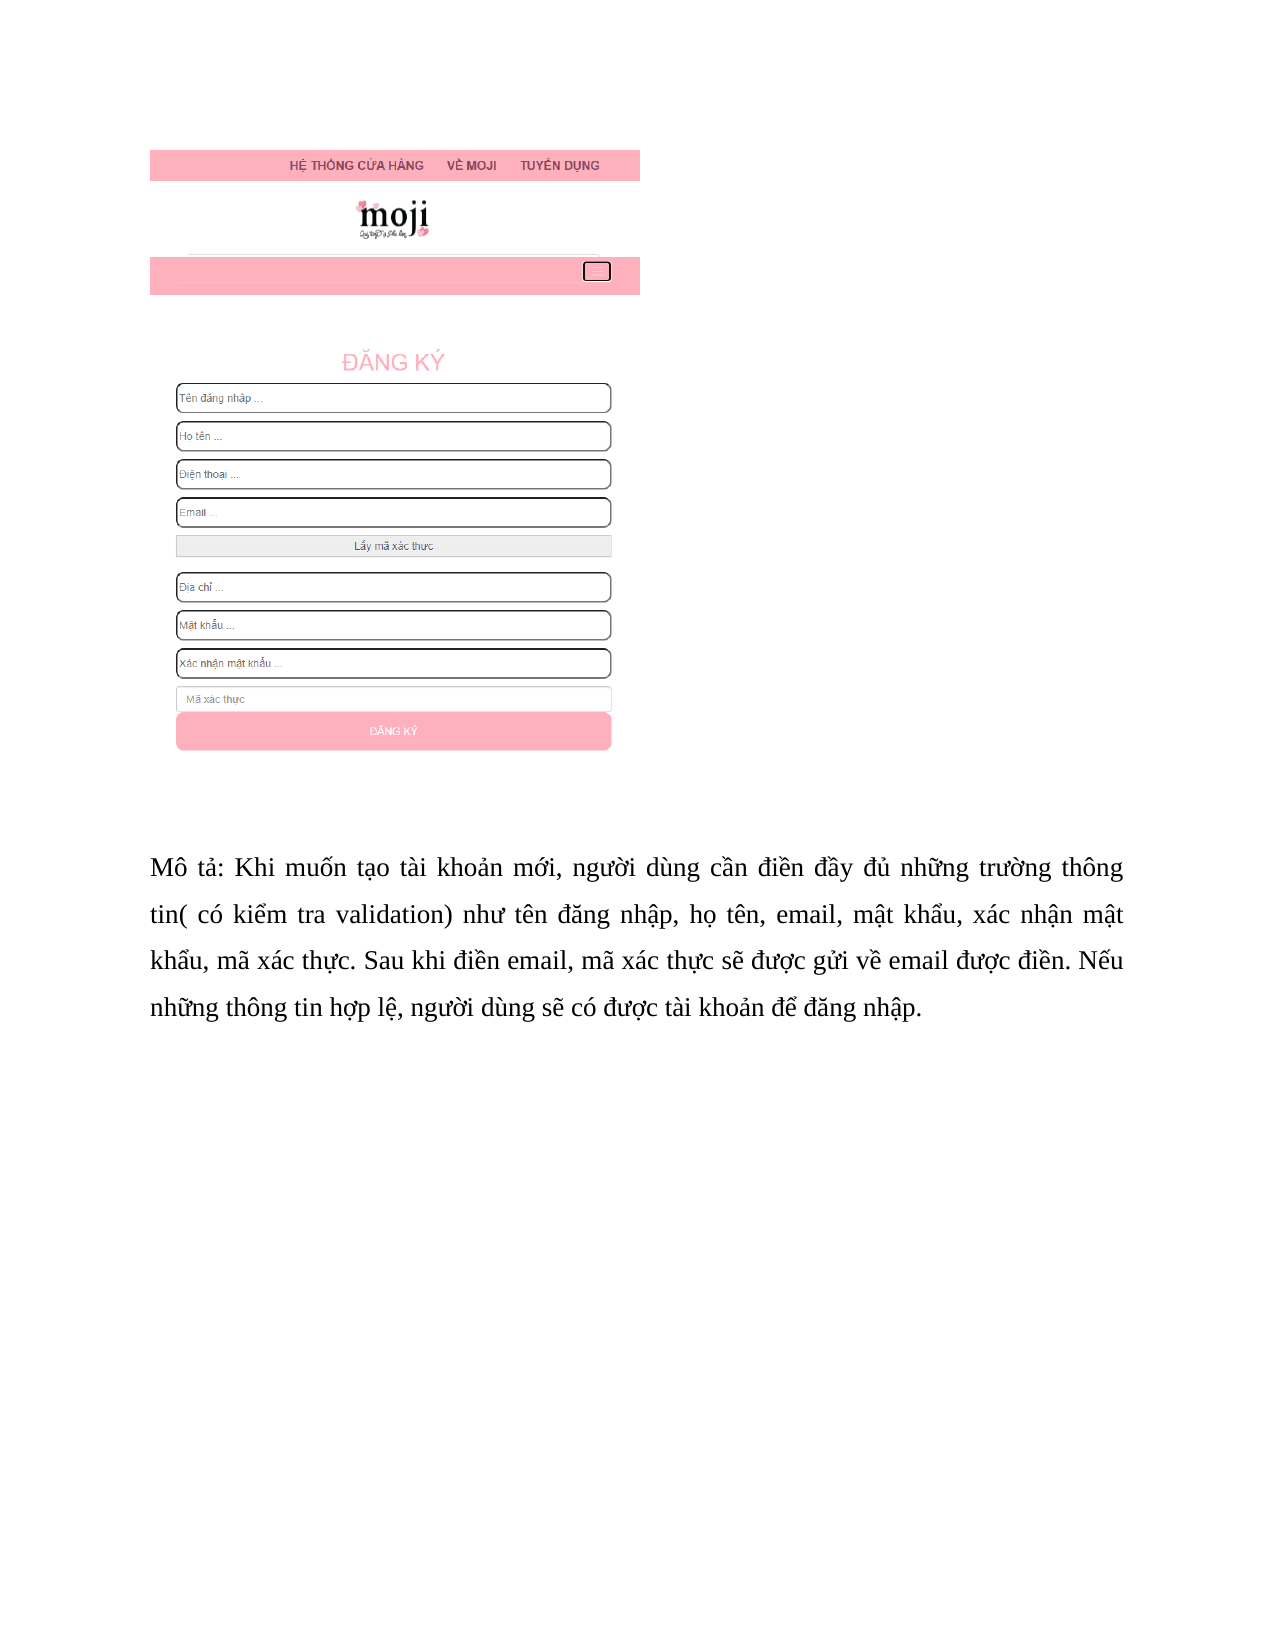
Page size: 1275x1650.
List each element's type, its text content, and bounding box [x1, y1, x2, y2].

picture [150, 150, 640, 821]
text Mô tả: Khi muốn tạo tài khoản mới, người dùng cần điền đầy đủ những trường thông tin( có kiểm tra validation) như tên đăng nhập, họ tên, email, mật khẩu, xác nhận mật khẩu, mã xác thực. Sau khi điền email, mã xác thực sẽ được gửi về email được điền. Nếu những thông tin hợp lệ, người dùng sẽ có được tài khoản để đăng nhập. [150, 851, 1125, 1022]
